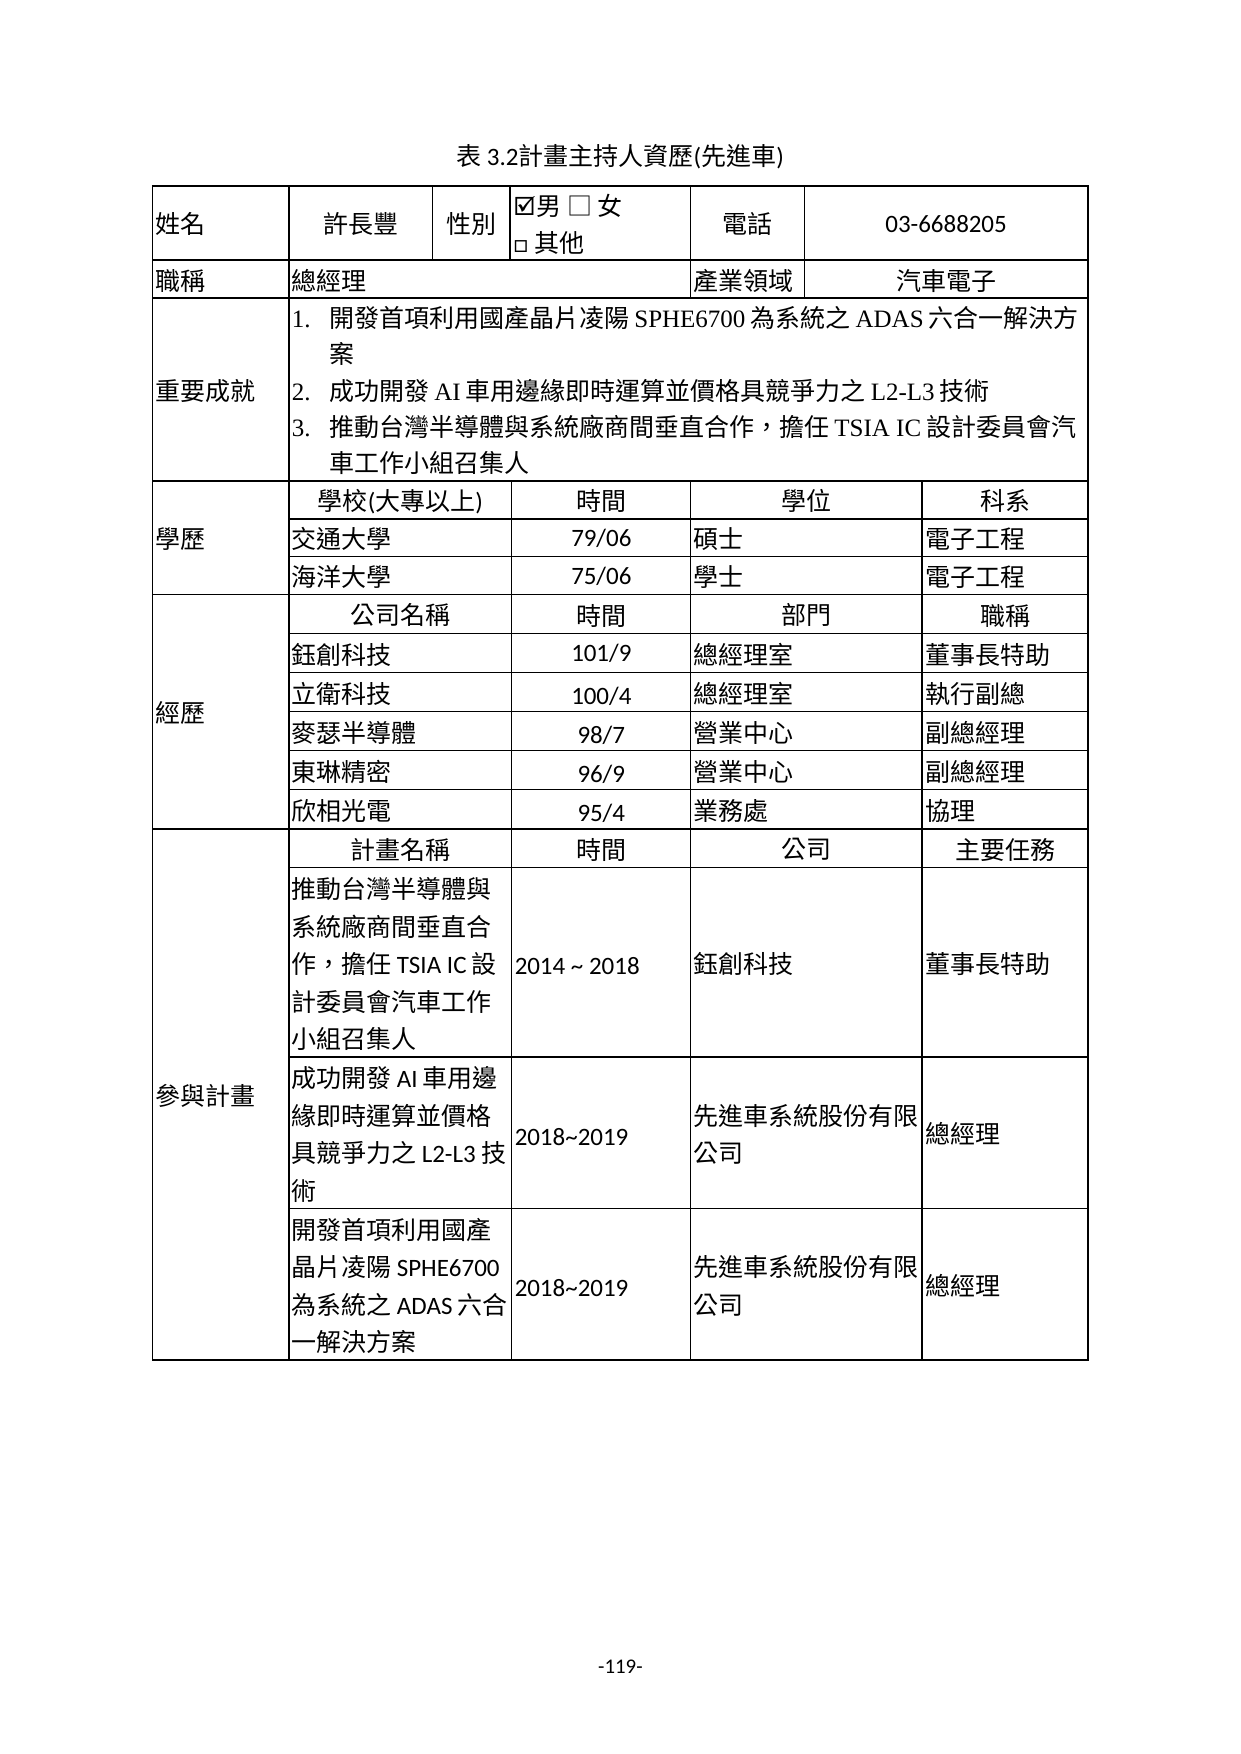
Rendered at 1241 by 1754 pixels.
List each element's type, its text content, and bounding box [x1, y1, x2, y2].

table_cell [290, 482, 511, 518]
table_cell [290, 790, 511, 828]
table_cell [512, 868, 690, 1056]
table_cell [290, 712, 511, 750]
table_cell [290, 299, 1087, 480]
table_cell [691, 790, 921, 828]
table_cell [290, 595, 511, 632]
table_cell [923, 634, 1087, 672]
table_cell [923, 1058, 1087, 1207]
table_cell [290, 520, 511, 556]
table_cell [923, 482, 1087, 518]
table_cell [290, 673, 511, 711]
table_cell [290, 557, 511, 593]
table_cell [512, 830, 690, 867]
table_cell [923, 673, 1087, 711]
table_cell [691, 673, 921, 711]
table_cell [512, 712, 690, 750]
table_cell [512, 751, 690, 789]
text 表3.2計畫主持人資歷(先進車) [133, 137, 1107, 173]
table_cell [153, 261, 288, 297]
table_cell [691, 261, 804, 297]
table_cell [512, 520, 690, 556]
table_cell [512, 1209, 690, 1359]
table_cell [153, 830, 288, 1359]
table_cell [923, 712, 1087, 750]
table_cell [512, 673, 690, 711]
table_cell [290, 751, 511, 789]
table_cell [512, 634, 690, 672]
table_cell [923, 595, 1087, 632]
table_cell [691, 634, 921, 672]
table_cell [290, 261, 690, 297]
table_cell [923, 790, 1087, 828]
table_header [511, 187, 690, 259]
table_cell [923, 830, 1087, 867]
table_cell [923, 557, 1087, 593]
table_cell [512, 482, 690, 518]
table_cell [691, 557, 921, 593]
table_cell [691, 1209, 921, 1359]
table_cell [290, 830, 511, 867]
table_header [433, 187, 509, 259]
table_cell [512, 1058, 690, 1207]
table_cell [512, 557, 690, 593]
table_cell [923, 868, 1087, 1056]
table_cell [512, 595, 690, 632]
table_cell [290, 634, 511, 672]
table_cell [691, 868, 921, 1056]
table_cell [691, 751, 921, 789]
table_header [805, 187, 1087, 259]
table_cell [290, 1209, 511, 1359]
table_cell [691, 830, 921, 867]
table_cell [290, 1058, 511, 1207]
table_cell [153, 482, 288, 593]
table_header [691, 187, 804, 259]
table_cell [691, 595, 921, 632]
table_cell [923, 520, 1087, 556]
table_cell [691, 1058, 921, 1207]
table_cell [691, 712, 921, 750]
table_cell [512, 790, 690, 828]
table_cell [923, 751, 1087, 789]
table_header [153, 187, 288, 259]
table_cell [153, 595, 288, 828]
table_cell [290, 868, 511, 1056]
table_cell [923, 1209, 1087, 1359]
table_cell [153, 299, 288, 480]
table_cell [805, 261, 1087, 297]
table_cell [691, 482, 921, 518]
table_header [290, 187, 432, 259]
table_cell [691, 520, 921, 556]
